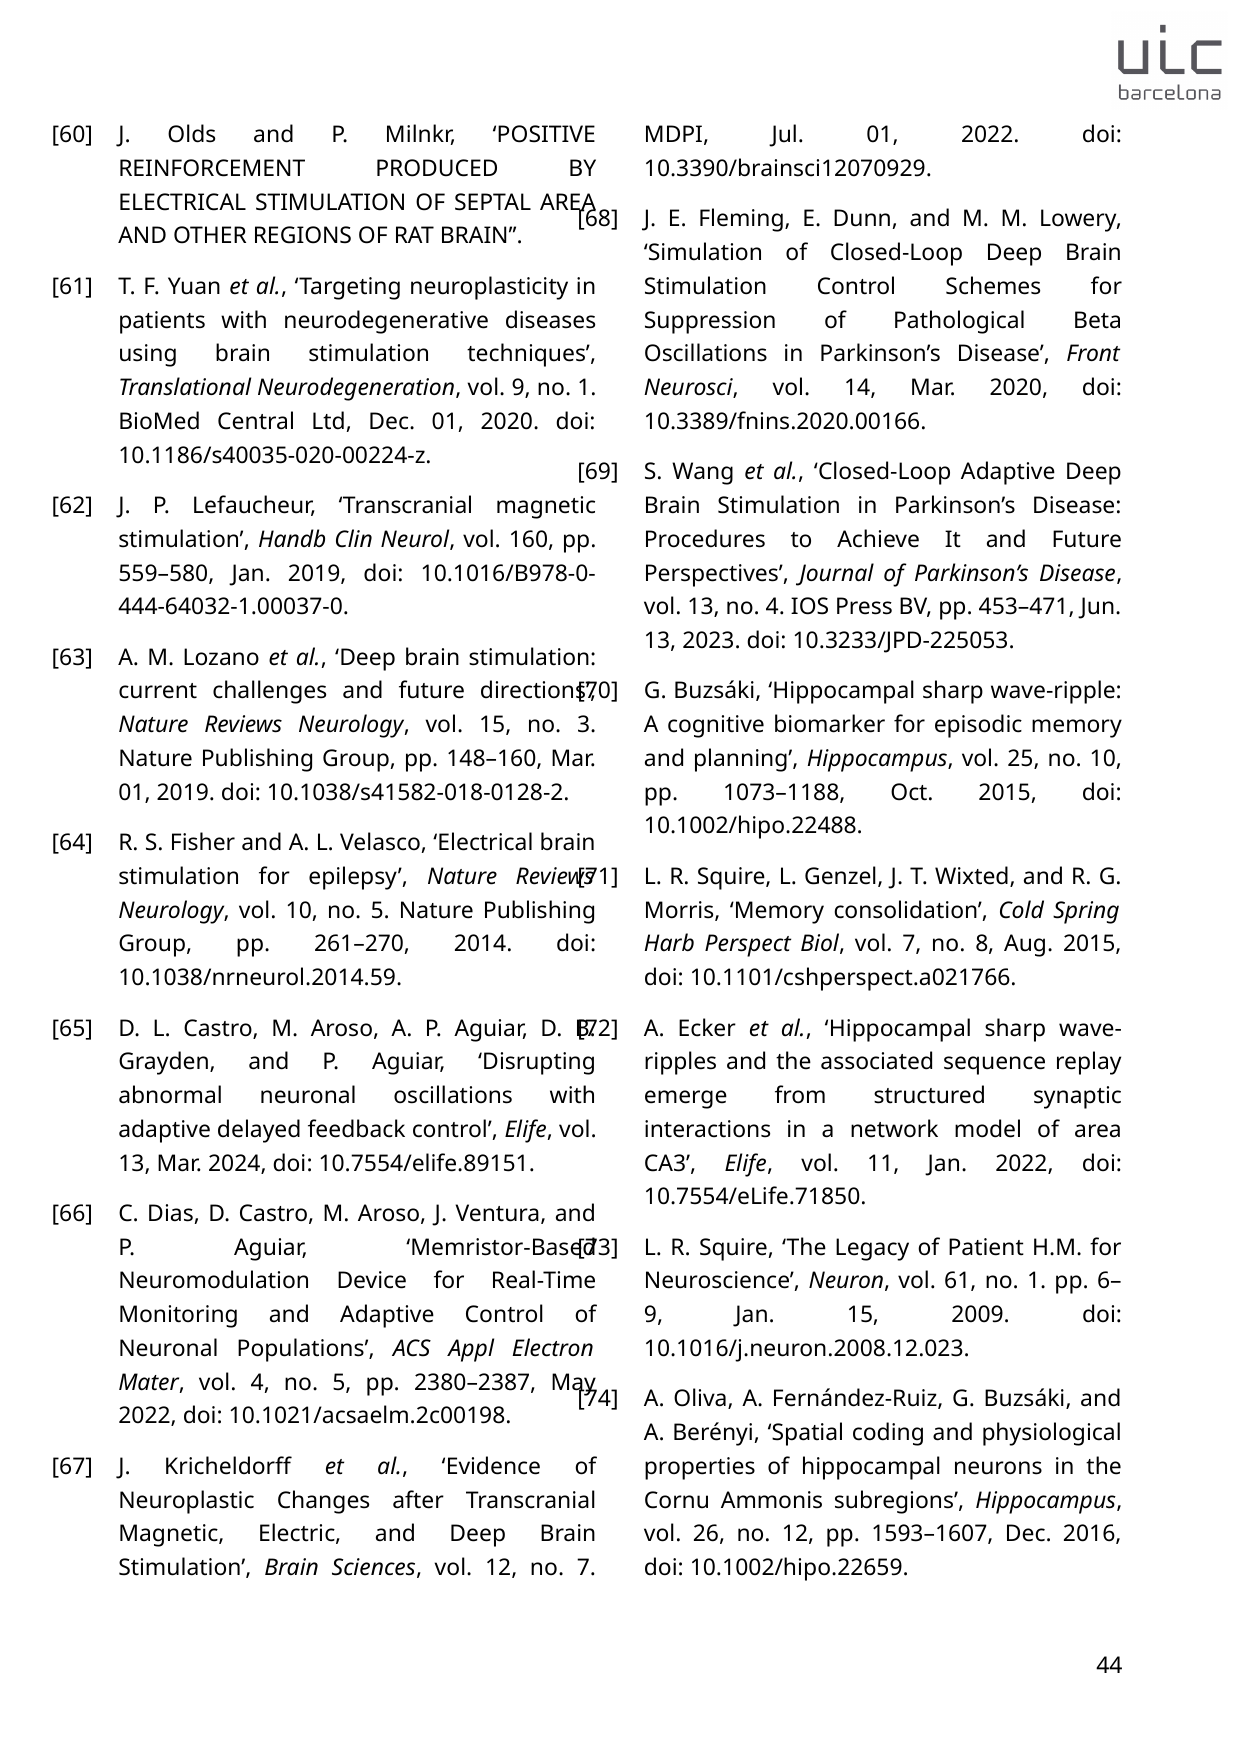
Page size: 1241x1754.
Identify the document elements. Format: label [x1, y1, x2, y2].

picture [1110, 11, 1229, 110]
